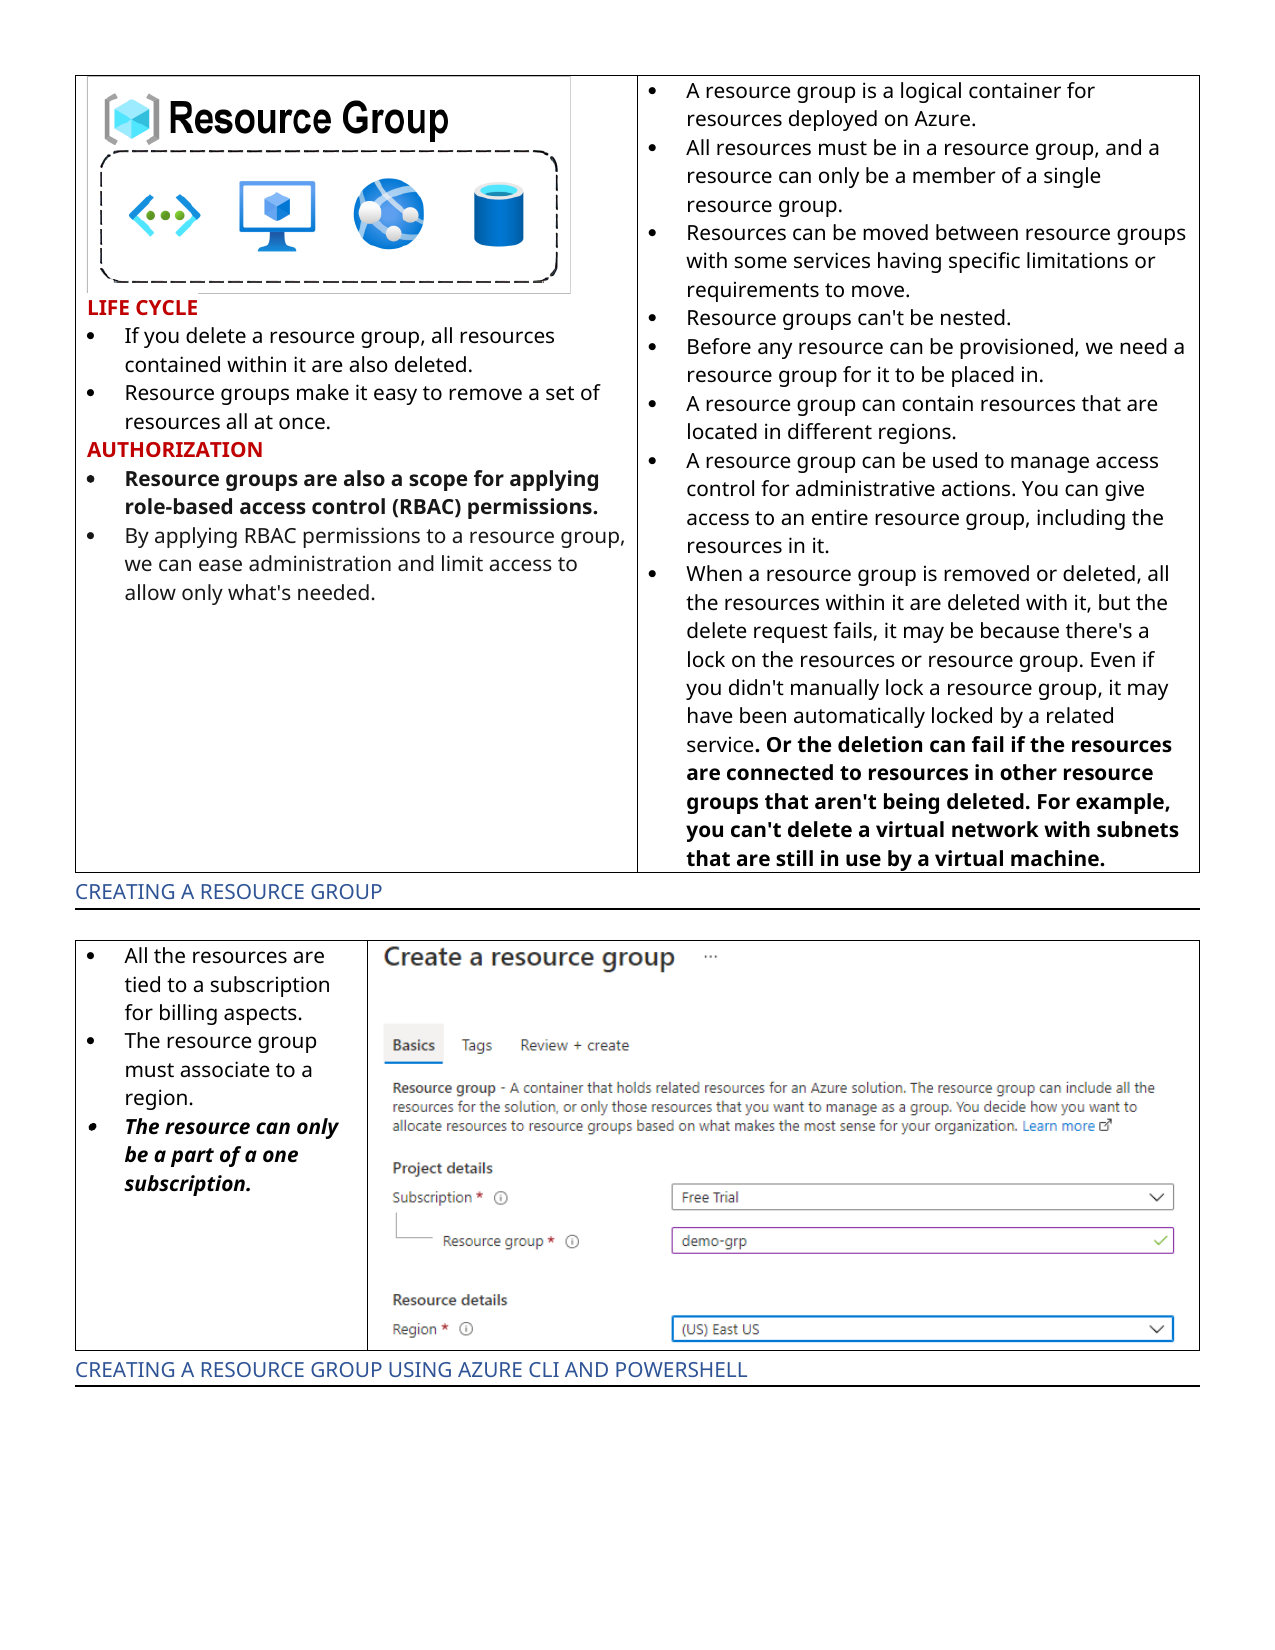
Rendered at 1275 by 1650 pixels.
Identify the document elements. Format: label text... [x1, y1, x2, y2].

picture [378, 941, 1182, 1350]
table_header LIFE CYCLE If you delete a resource group, all resources contained within it are also deleted. Resource groups make it easy to remove a set of resources all at once. AUTHORIZATION Resource groups are also a scope for applying role-based access control (RBAC) permissions. By applying RBAC permissions to a resource group, we can ease administration and limit access to allow only what's needed. [76, 76, 637, 872]
table_header A resource group is a logical container for resources deployed on Azure. All resources must be in a resource group, and a resource can only be a member of a single resource group. Resources can be moved between resource groups with some services having specific limitations or requirements to move. Resource groups can't be nested. Before any resource can be provisioned, we need a resource group for it to be placed in. A resource group can contain resources that are located in different regions. A resource group can be used to manage access control for administrative actions. You can give access to an entire resource group, including the resources in it. When a resource group is removed or deleted, all the resources within it are deleted with it, but the delete request fails, it may be because there's a lock on the resources or resource group. Even if you didn't manually lock a resource group, it may have been automatically locked by a related service. Or the deletion can fail if the resources are connected to resources in other resource groups that aren't being deleted. For example, you can't delete a virtual network with subnets that are still in use by a virtual machine. [638, 76, 1199, 872]
subtitle CREATING A RESOURCE GROUP [75, 877, 1200, 908]
table_header [1182, 941, 1199, 1349]
subtitle CREATING A RESOURCE GROUP USING AZURE CLI AND POWERSHELL [75, 1355, 1200, 1385]
picture [86, 76, 571, 294]
table_header [368, 941, 378, 1349]
table_header All the resources are tied to a subscription for billing aspects. The resource group must associate to a region. The resource can only be a part of a one subscription. [76, 941, 367, 1349]
